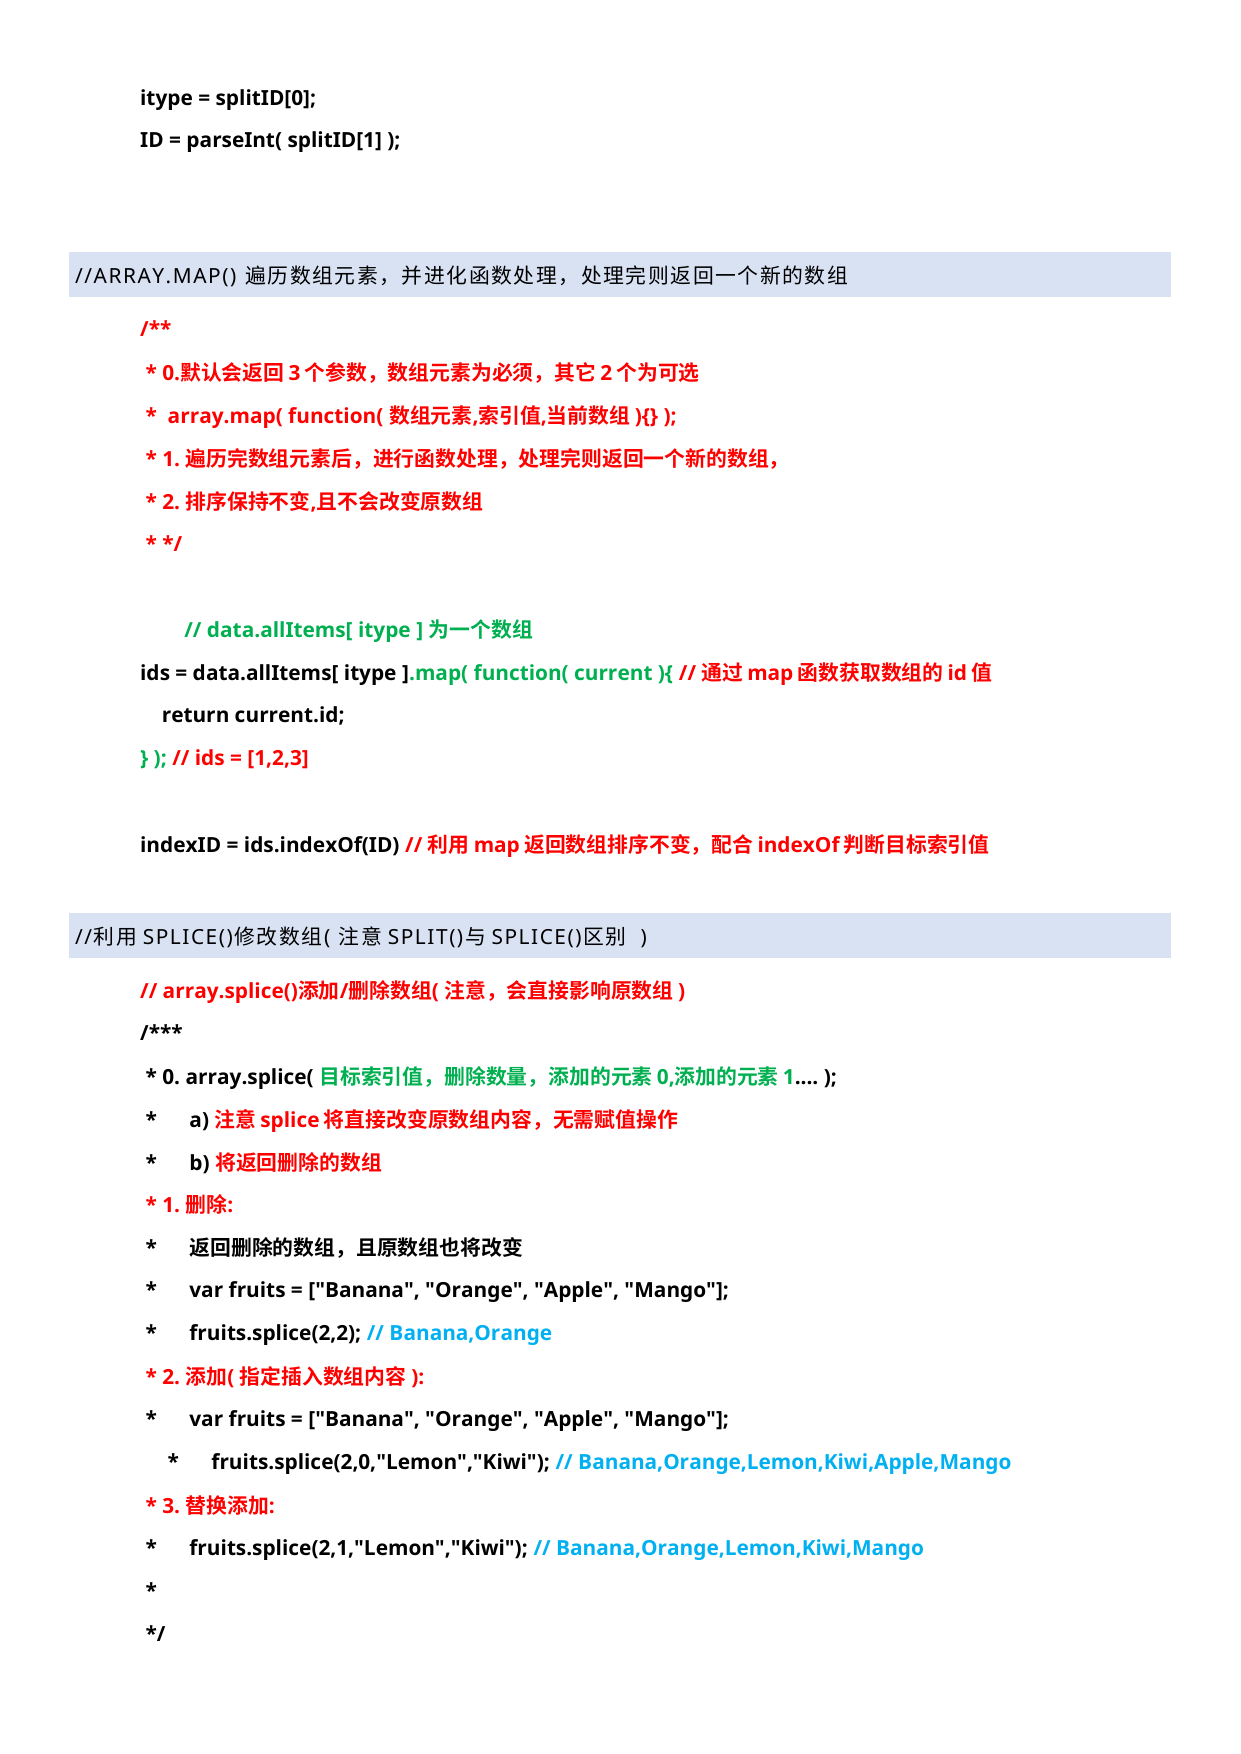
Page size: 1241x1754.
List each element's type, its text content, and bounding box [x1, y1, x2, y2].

text ids = data.allItems[ itype ].map( function( current ){ // 通过map函数获取数组的id值 [75, 656, 1165, 688]
text itype = splitID[0]; [75, 81, 1165, 113]
text * 2. 排序保持不变,且不会改变原数组 [75, 484, 1165, 516]
text * b) 将返回删除的数组 [75, 1145, 1165, 1177]
text // array.splice()添加/删除数组( 注意，会直接影响原数组 ) [75, 973, 1165, 1006]
text /** [75, 312, 1165, 345]
text * [75, 1574, 1165, 1606]
text * 返回删除的数组，且原数组也将改变 [75, 1231, 1165, 1263]
text * var fruits = ["Banana", "Orange", "Apple", "Mango"]; [75, 1273, 1165, 1306]
text /*** [75, 1016, 1165, 1048]
text * array.map( function( 数组元素,索引值,当前数组 ){} ); [75, 398, 1165, 431]
text * 1. 删除: [75, 1188, 1165, 1220]
text return current.id; [75, 698, 1165, 731]
text * fruits.splice(2,1,"Lemon","Kiwi"); // Banana,Orange,Lemon,Kiwi,Mango [75, 1531, 1165, 1563]
text * 2. 添加( 指定插入数组内容 ): [75, 1359, 1165, 1392]
text */ [75, 1617, 1165, 1649]
text * 3. 替换添加: [75, 1488, 1165, 1521]
text * 0.默认会返回3个参数，数组元素为必须，其它2个为可选 [75, 355, 1165, 388]
text // data.allItems[ itype ] 为一个数组 [75, 613, 1165, 645]
text * fruits.splice(2,0,"Lemon","Kiwi"); // Banana,Orange,Lemon,Kiwi,Apple,Mango [75, 1445, 1165, 1478]
subtitle //利用splice()修改数组( 注意split()与splice()区别 ) [75, 919, 1165, 952]
subtitle //array.map() 遍历数组元素，并进化函数处理，处理完则返回一个新的数组 [75, 259, 1165, 291]
text * a) 注意splice将直接改变原数组内容，无需赋值操作 [75, 1102, 1165, 1134]
text indexID = ids.indexOf(ID) // 利用map返回数组排序不变，配合indexOf判断目标索引值 [75, 827, 1165, 860]
text * 1. 遍历完数组元素后，进行函数处理，处理完则返回一个新的数组， [75, 441, 1165, 473]
text } ); // ids = [1,2,3] [75, 741, 1165, 774]
text * fruits.splice(2,2); // Banana,Orange [75, 1316, 1165, 1349]
text ID = parseInt( splitID[1] ); [75, 124, 1165, 156]
text * var fruits = ["Banana", "Orange", "Apple", "Mango"]; [75, 1402, 1165, 1435]
text * */ [75, 527, 1165, 559]
text * 0. array.splice( 目标索引值，删除数量，添加的元素0,添加的元素1.... ); [75, 1059, 1165, 1091]
